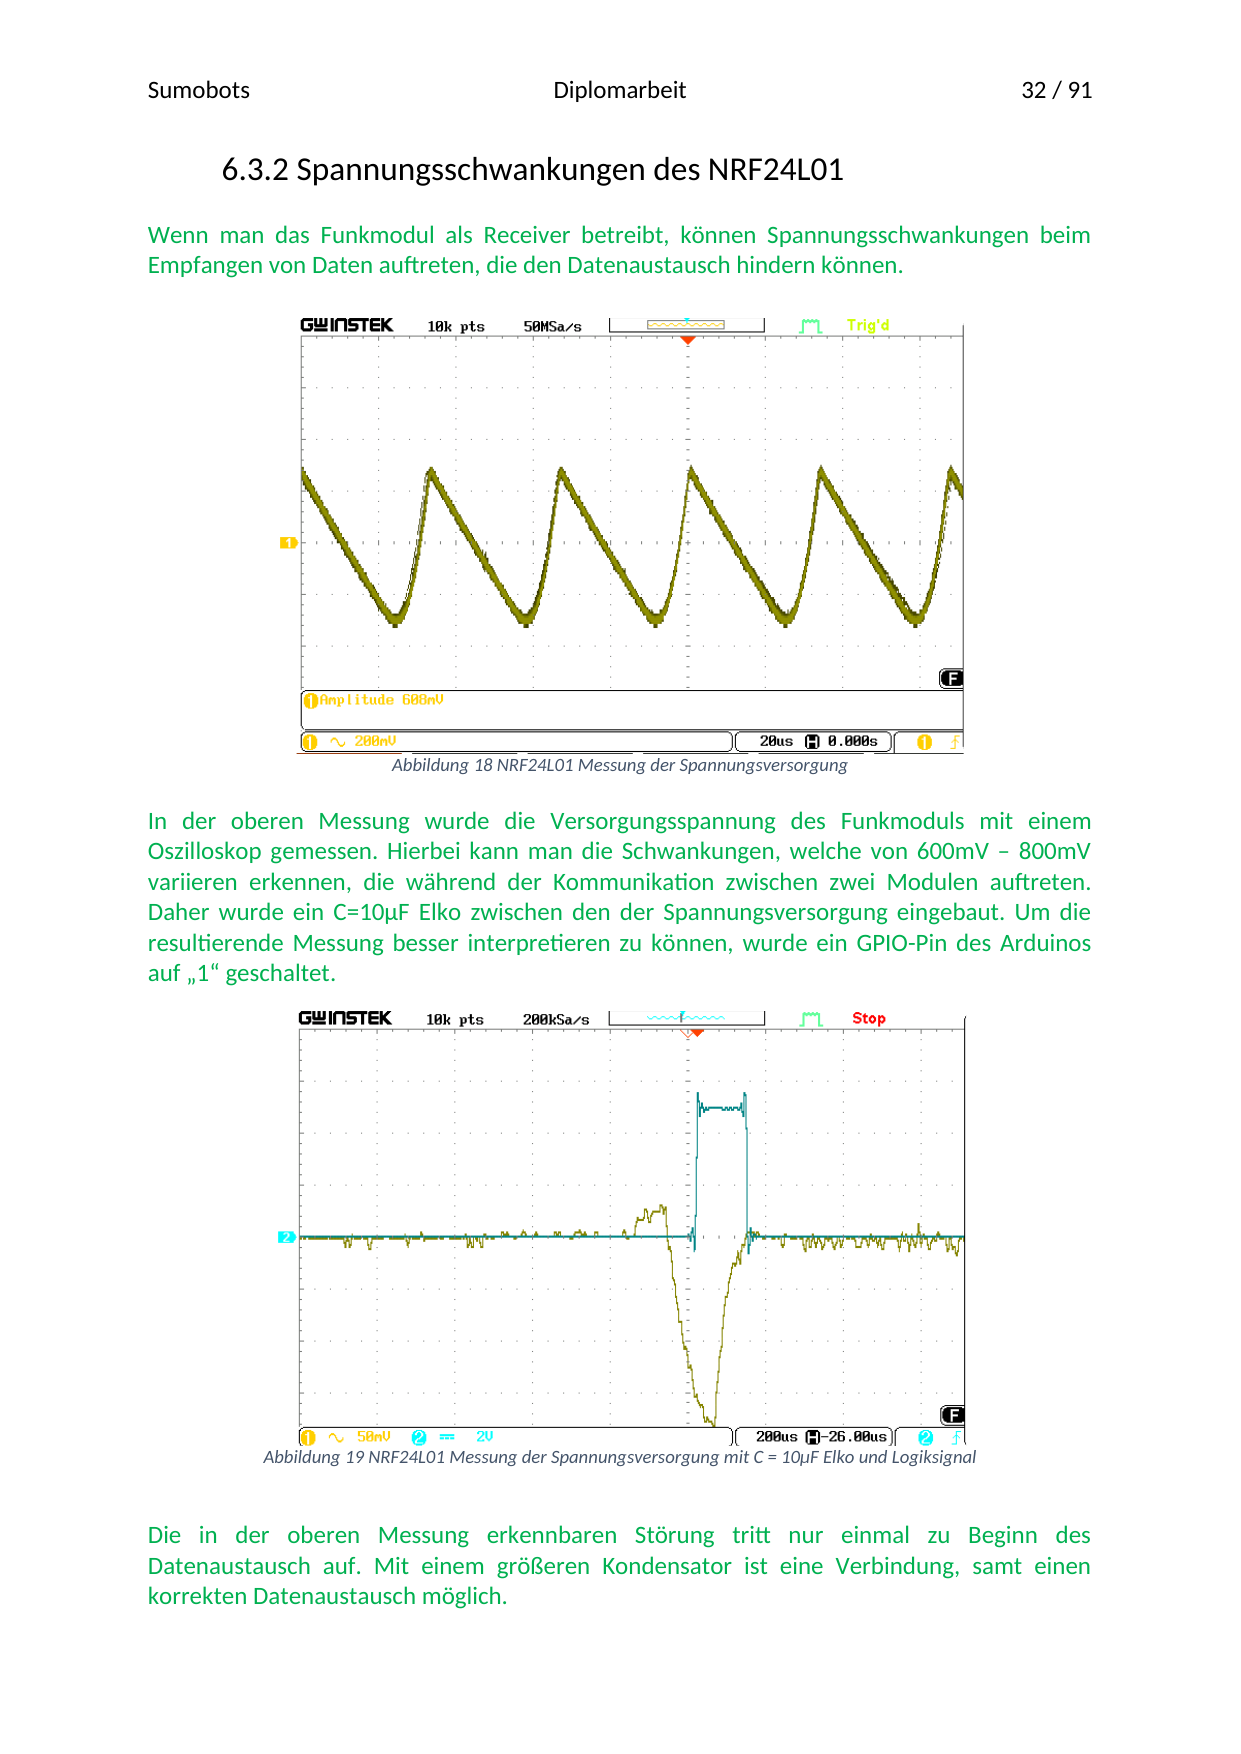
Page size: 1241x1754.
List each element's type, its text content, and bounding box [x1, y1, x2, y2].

subtitle Spannungsschwankungen des NRF24L01 [221, 148, 1093, 188]
text Abbildung 18 NRF24L01 Messung der Spannungsversorgung [148, 753, 1093, 776]
text Die in der oberen Messung erkennbaren Störung tritt nur einmal zu Beginn des Datenaustausch auf. Mit einem größeren Kondensator ist eine Verbindung, samt einen korrekten Datenaustausch möglich. [148, 1519, 1093, 1611]
picture [276, 318, 964, 754]
picture [274, 1011, 967, 1446]
text Wenn man das Funkmodul als Receiver betreibt, können Spannungsschwankungen beim Empfangen von Daten auftreten, die den Datenaustausch hindern können. [148, 219, 1093, 280]
text Abbildung 19 NRF24L01 Messung der Spannungsversorgung mit C = 10µF Elko und Logiksignal [148, 1445, 1093, 1468]
text In der oberen Messung wurde die Versorgungsspannung des Funkmoduls mit einem Oszilloskop gemessen. Hierbei kann man die Schwankungen, welche von 600mV – 800mV variieren erkennen, die während der Kommunikation zwischen zwei Modulen auftreten. Daher wurde ein C=10µF Elko zwischen den der Spannungsversorgung eingebaut. Um die resultierende Messung besser interpretieren zu können, wurde ein GPIO-Pin des Arduinos auf „1“ geschaltet. [148, 805, 1093, 988]
